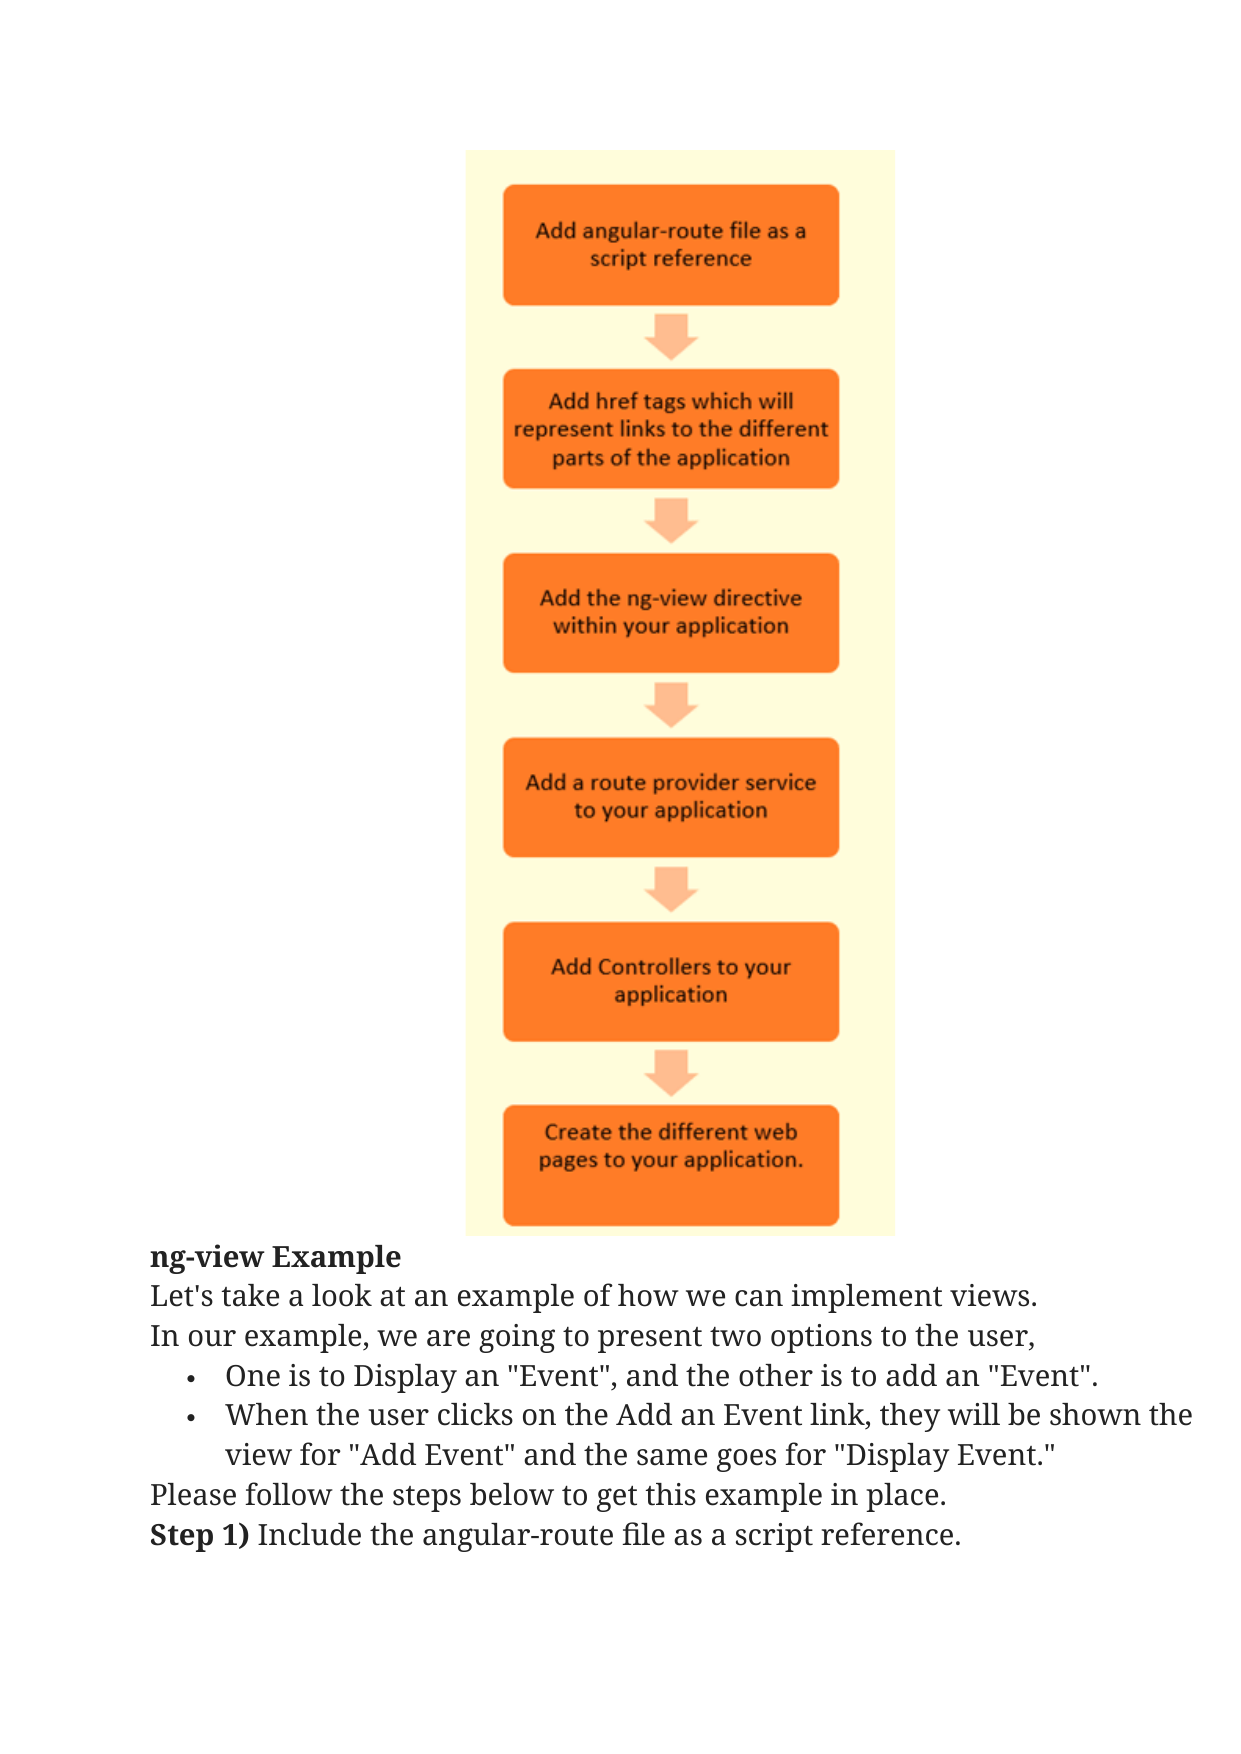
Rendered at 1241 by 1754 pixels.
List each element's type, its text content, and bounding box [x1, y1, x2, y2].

text ng-view Example [150, 1236, 1211, 1276]
text In our example, we are going to present two options to the user, [150, 1315, 1211, 1355]
text Let's take a look at an example of how we can implement views. [150, 1276, 1211, 1315]
text Please follow the steps below to get this example in place. [150, 1474, 1211, 1514]
picture [465, 150, 896, 1236]
text Step 1) Include the angular-route file as a script reference. [150, 1514, 1211, 1553]
list When the user clicks on the Add an Event link, they will be shown the view for "Add Event" and the same goes for "Display Event." [187, 1395, 1211, 1474]
list One is to Display an "Event", and the other is to add an "Event". [187, 1355, 1211, 1395]
